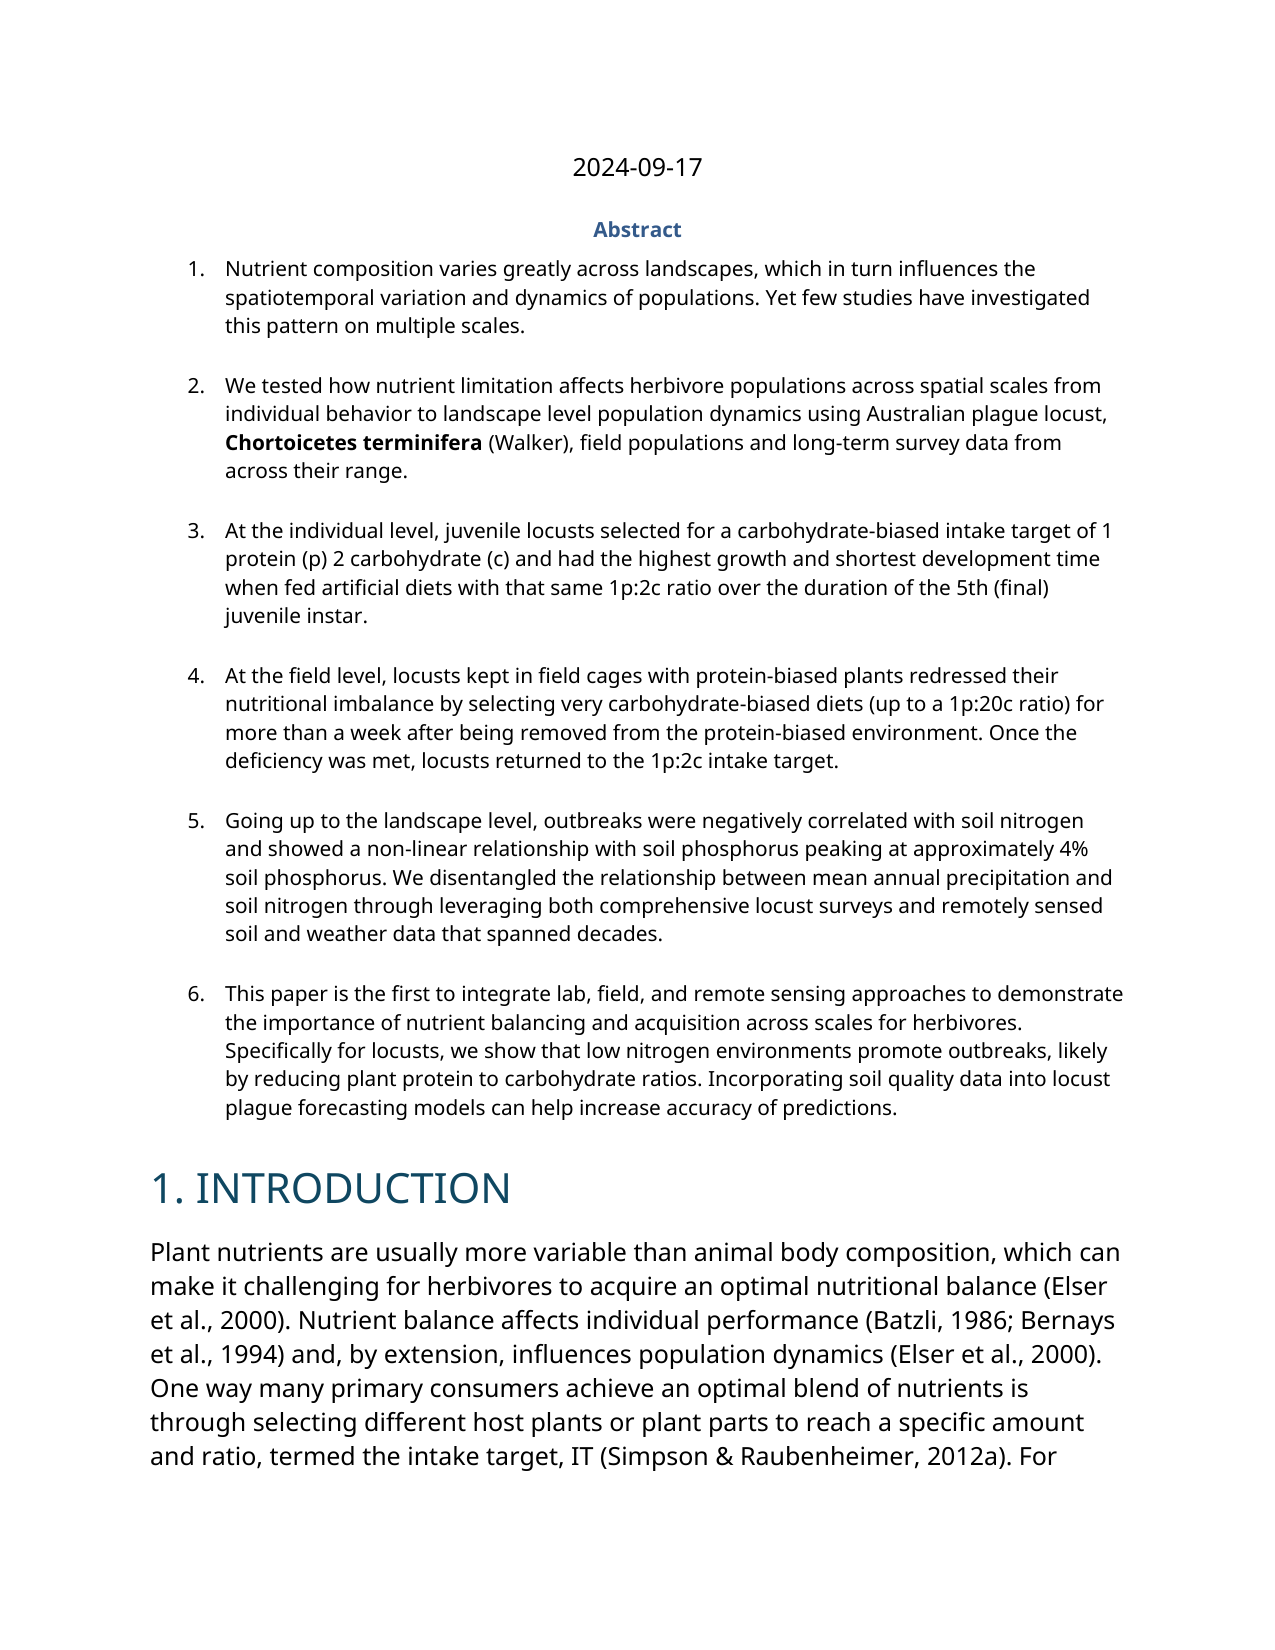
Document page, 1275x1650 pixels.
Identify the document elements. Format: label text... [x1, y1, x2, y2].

list Going up to the landscape level, outbreaks were negatively correlated with soil nitrogen and showed a non-linear relationship with soil phosphorus peaking at approximately 4% soil phosphorus. We disentangled the relationship between mean annual precipitation and soil nitrogen through leveraging both comprehensive locust surveys and remotely sensed soil and weather data that spanned decades. [187, 806, 1125, 948]
text 2024-09-17 [150, 150, 1125, 184]
list At the field level, locusts kept in field cages with protein-biased plants redressed their nutritional imbalance by selecting very carbohydrate-biased diets (up to a 1p:20c ratio) for more than a week after being removed from the protein-biased environment. Once the deficiency was met, locusts returned to the 1p:2c intake target. [187, 661, 1125, 774]
list This paper is the first to integrate lab, field, and remote sensing approaches to demonstrate the importance of nutrient balancing and acquisition across scales for herbivores. Specifically for locusts, we show that low nitrogen environments promote outbreaks, likely by reducing plant protein to carbohydrate ratios. Incorporating soil quality data into locust plague forecasting models can help increase accuracy of predictions. [187, 979, 1125, 1121]
list Nutrient composition varies greatly across landscapes, which in turn influences the spatiotemporal variation and dynamics of populations. Yet few studies have investigated this pattern on multiple scales. [187, 254, 1125, 339]
list We tested how nutrient limitation affects herbivore populations across spatial scales from individual behavior to landscape level population dynamics using Australian plague locust, Chortoicetes terminifera (Walker), field populations and long-term survey data from across their range. [187, 371, 1125, 484]
list At the individual level, juvenile locusts selected for a carbohydrate-biased intake target of 1 protein (p) 2 carbohydrate (c) and had the highest growth and shortest development time when fed artificial diets with that same 1p:2c ratio over the duration of the 5th (final) juvenile instar. [187, 516, 1125, 629]
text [150, 1234, 1125, 1473]
title Abstract [150, 215, 1125, 244]
subtitle 1. INTRODUCTION [150, 1159, 1125, 1216]
